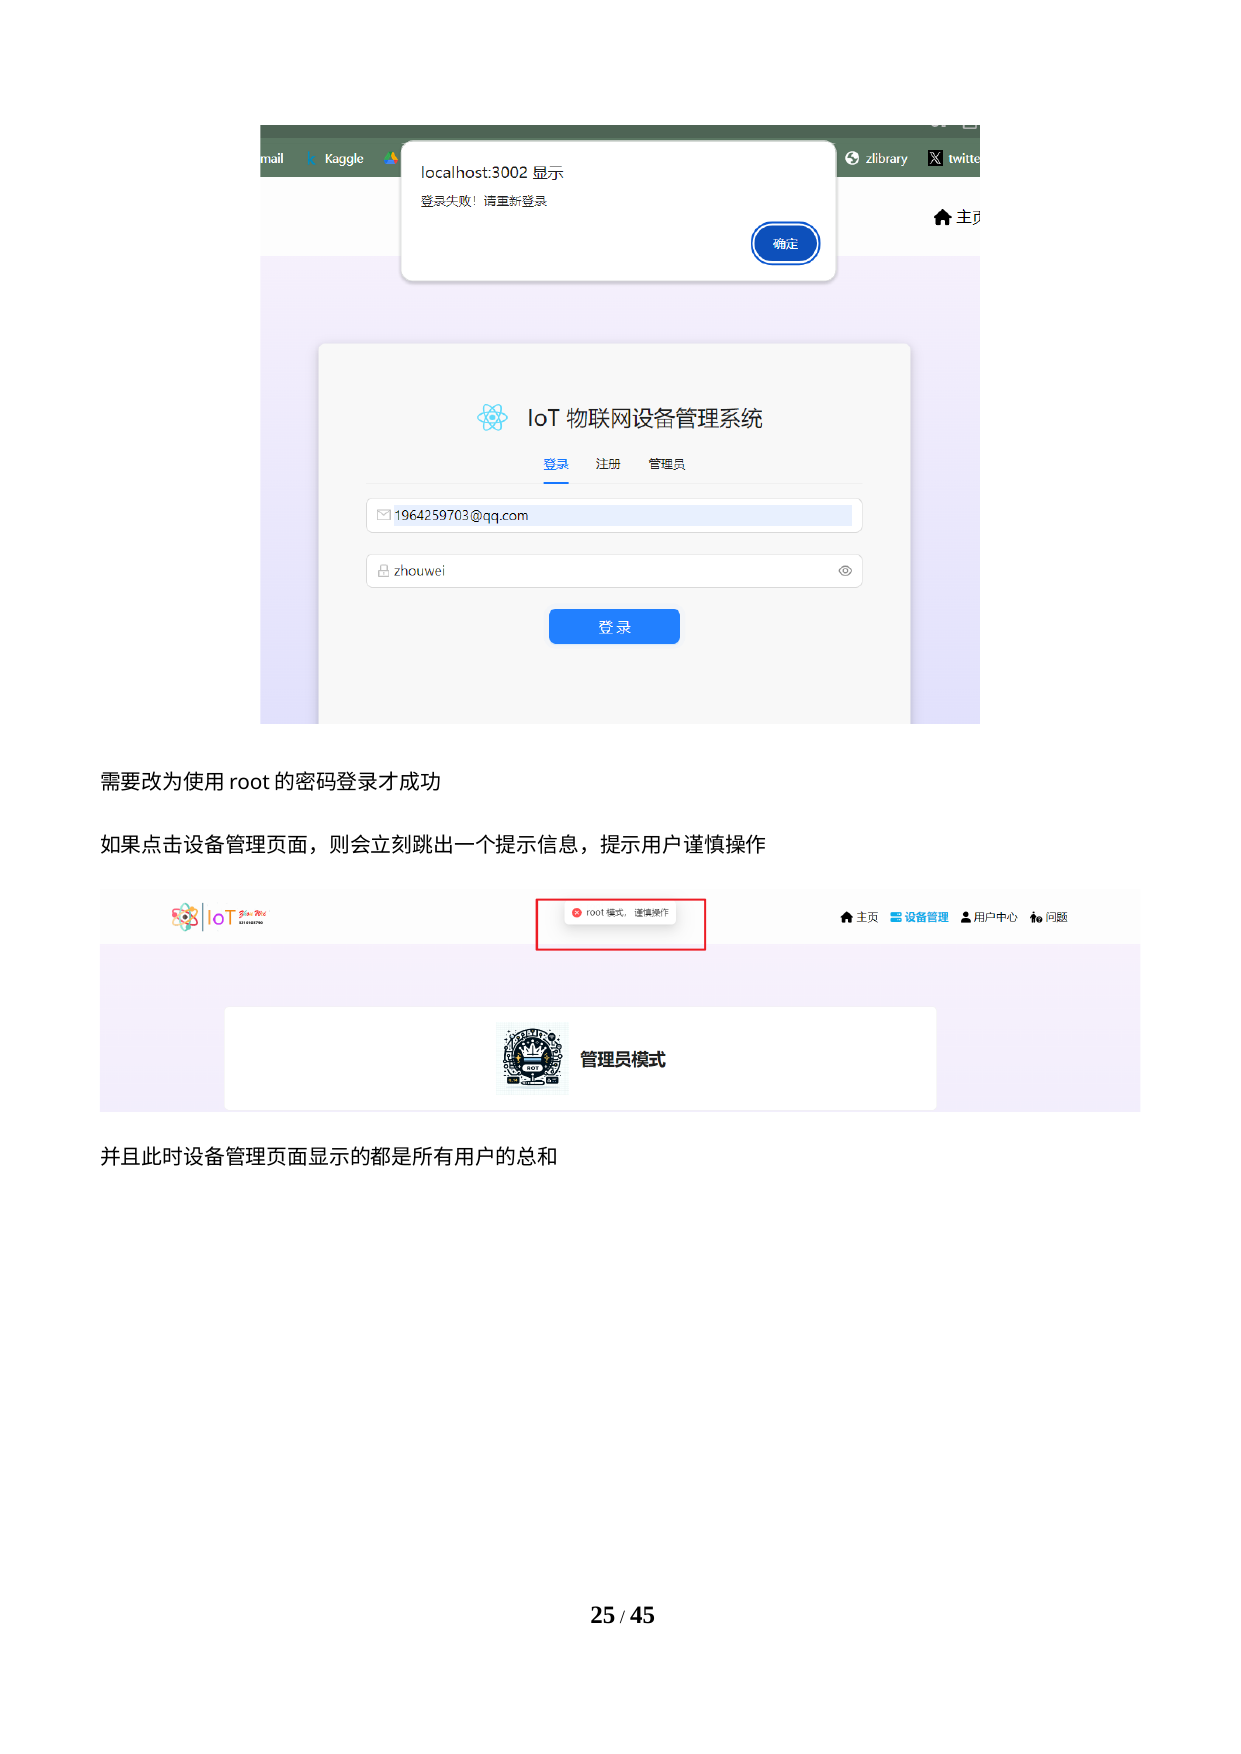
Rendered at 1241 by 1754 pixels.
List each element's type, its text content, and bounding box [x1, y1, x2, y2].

text 并且此时设备管理页面显示的都是所有用户的总和 [100, 1139, 1140, 1171]
picture [260, 125, 980, 724]
text 需要改为使用root的密码登录才成功 [100, 764, 1140, 797]
picture [99, 889, 1141, 1112]
text 如果点击设备管理页面，则会立刻跳出一个提示信息，提示用户谨慎操作 [100, 827, 1140, 859]
